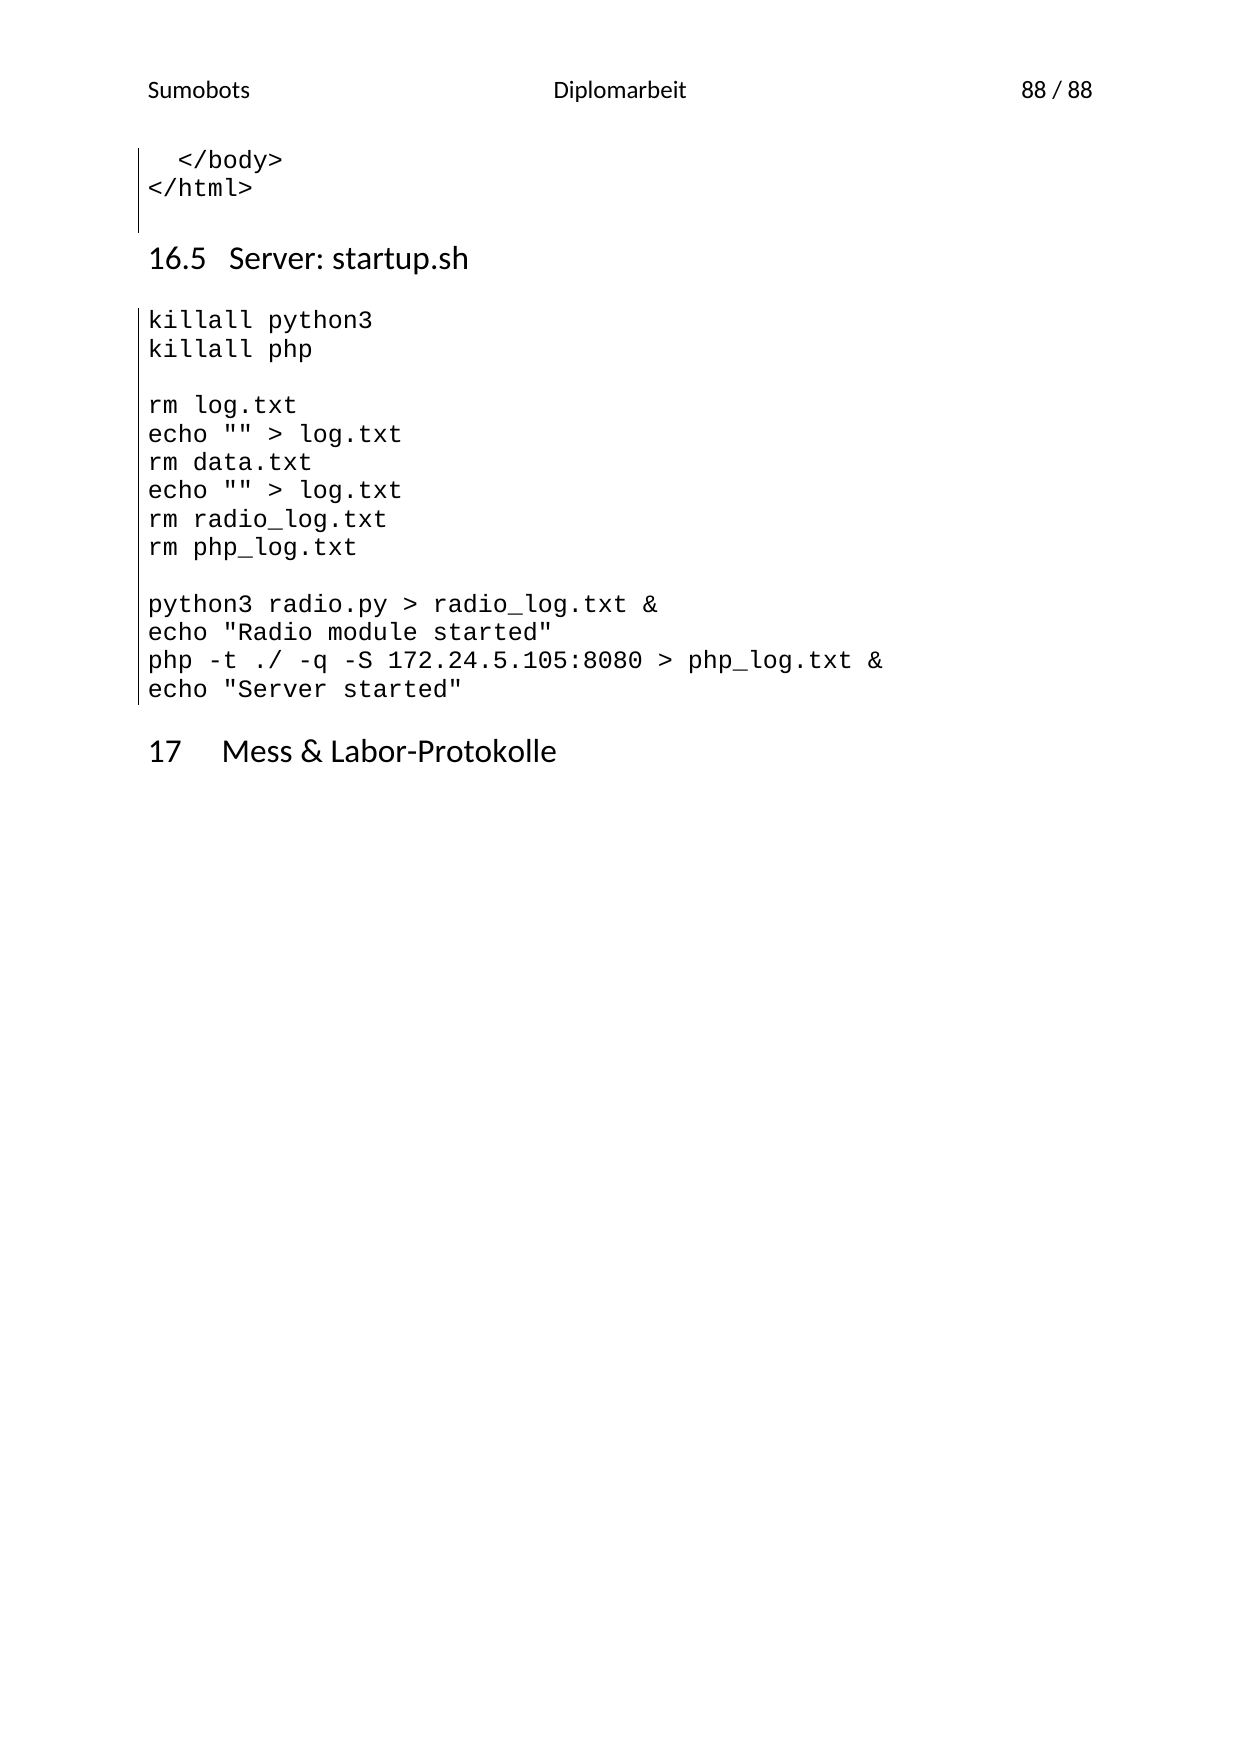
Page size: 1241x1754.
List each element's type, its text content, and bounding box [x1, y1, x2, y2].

text echo "Radio module started" [148, 620, 1093, 648]
subtitle Mess & Labor-Protokolle [148, 730, 1093, 770]
text rm log.txt [148, 393, 1093, 421]
text rm radio_log.txt [148, 506, 1093, 535]
text rm data.txt [148, 450, 1093, 478]
text </html> [148, 176, 1093, 204]
text killall python3 [148, 308, 1093, 336]
text killall php [148, 336, 1093, 365]
text echo "" > log.txt [148, 421, 1093, 450]
text rm php_log.txt [148, 535, 1093, 563]
text echo "Server started" [148, 676, 1093, 705]
subtitle Server: startup.sh [148, 237, 1093, 277]
text php -t ./ -q -S 172.24.5.105:8080 > php_log.txt & [148, 648, 1093, 676]
text </body> [148, 148, 1093, 176]
text python3 radio.py > radio_log.txt & [148, 591, 1093, 620]
text echo "" > log.txt [148, 478, 1093, 506]
